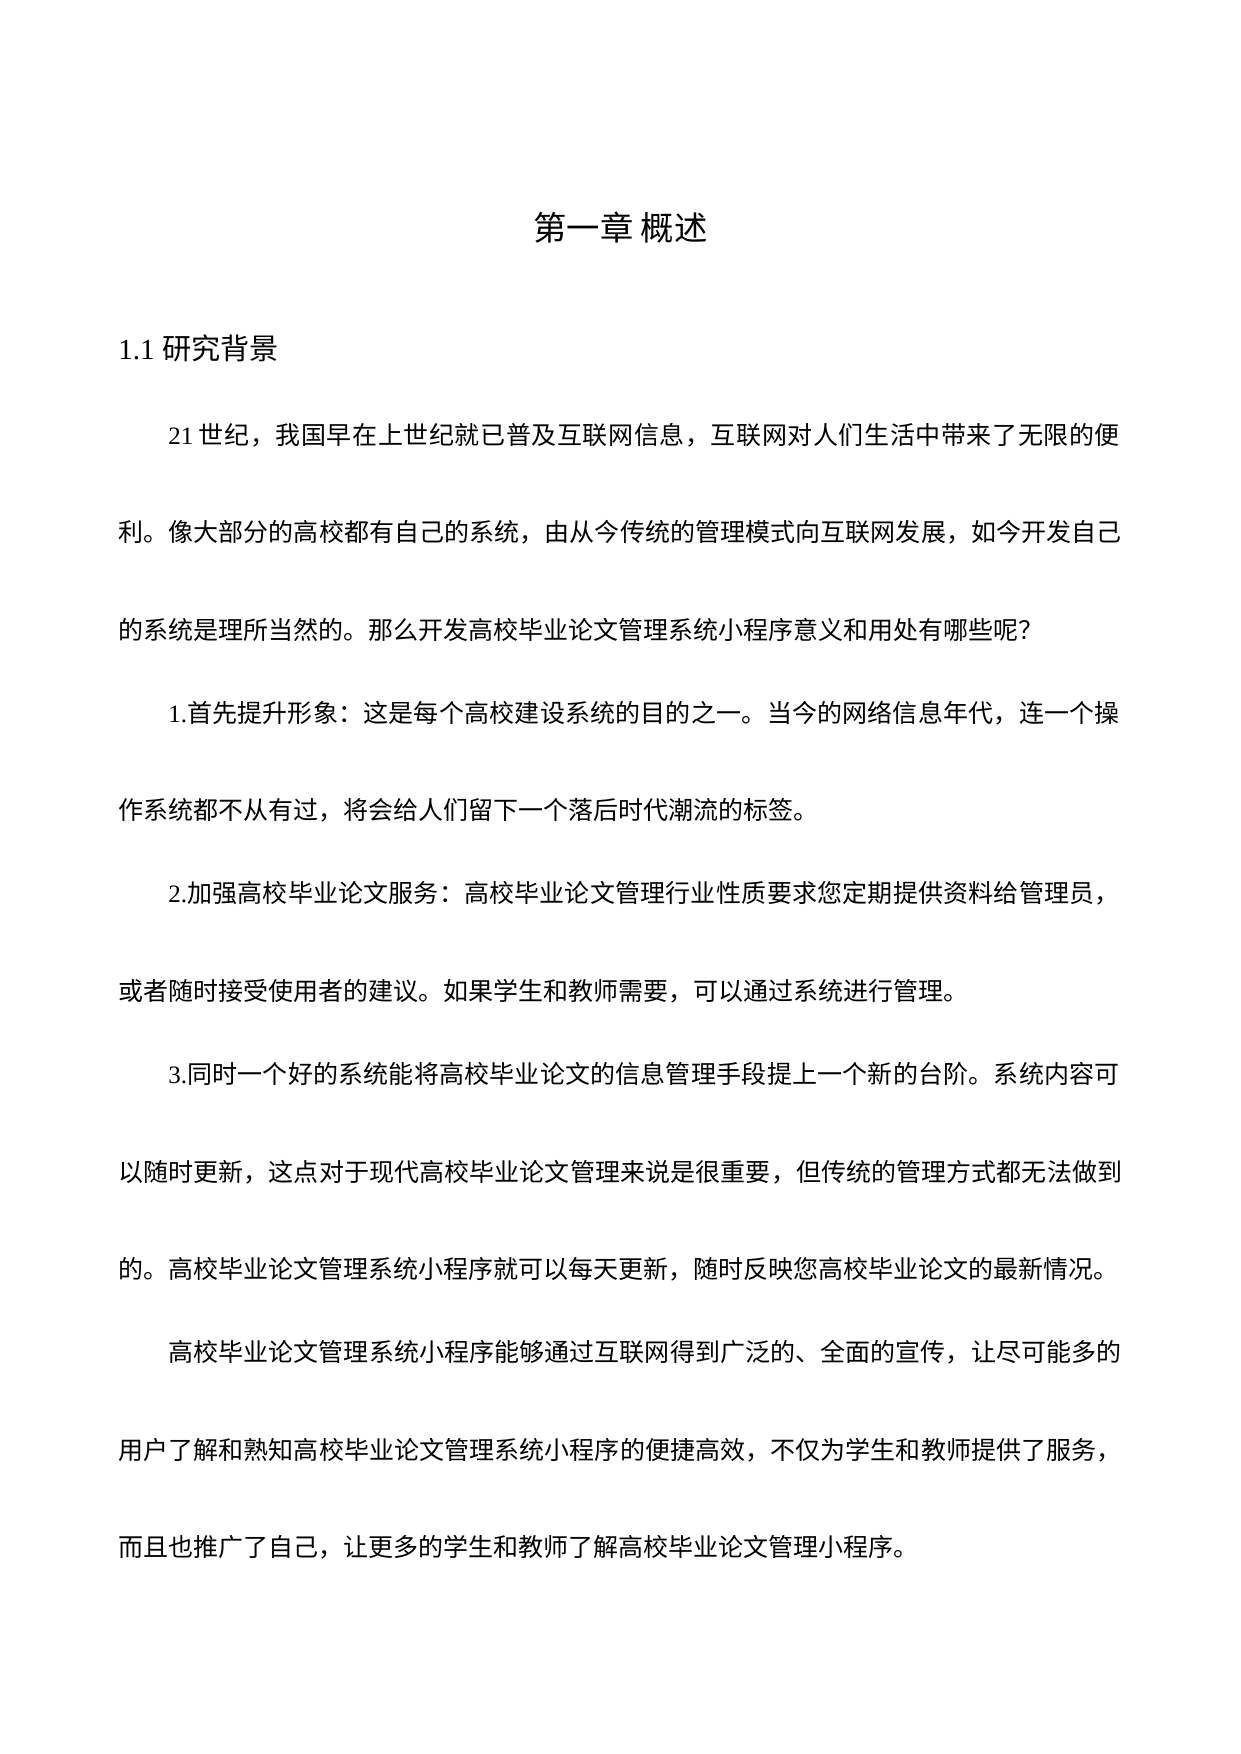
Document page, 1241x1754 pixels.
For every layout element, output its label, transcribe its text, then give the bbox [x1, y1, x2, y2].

subtitle 第一章 概述 [118, 193, 1122, 258]
text 高校毕业论文管理系统小程序能够通过互联网得到广泛的、全面的宣传，让尽可能多的用户了解和熟知高校毕业论文管理系统小程序的便捷高效，不仅为学生和教师提供了服务，而且也推广了自己，让更多的学生和教师了解高校毕业论文管理小程序。 [118, 1318, 1122, 1578]
text 2.加强高校毕业论文服务：高校毕业论文管理行业性质要求您定期提供资料给管理员，或者随时接受使用者的建议。如果学生和教师需要，可以通过系统进行管理。 [118, 859, 1122, 1022]
text 21世纪，我国早在上世纪就已普及互联网信息，互联网对人们生活中带来了无限的便利。像大部分的高校都有自己的系统，由从今传统的管理模式向互联网发展，如今开发自己的系统是理所当然的。那么开发高校毕业论文管理系统小程序意义和用处有哪些呢？ [118, 401, 1122, 661]
subtitle 1.1 研究背景 [118, 314, 1122, 379]
text 1.首先提升形象：这是每个高校建设系统的目的之一。当今的网络信息年代，连一个操作系统都不从有过，将会给人们留下一个落后时代潮流的标签。 [118, 679, 1122, 841]
text 3.同时一个好的系统能将高校毕业论文的信息管理手段提上一个新的台阶。系统内容可以随时更新，这点对于现代高校毕业论文管理来说是很重要，但传统的管理方式都无法做到的。高校毕业论文管理系统小程序就可以每天更新，随时反映您高校毕业论文的最新情况。 [118, 1040, 1122, 1300]
